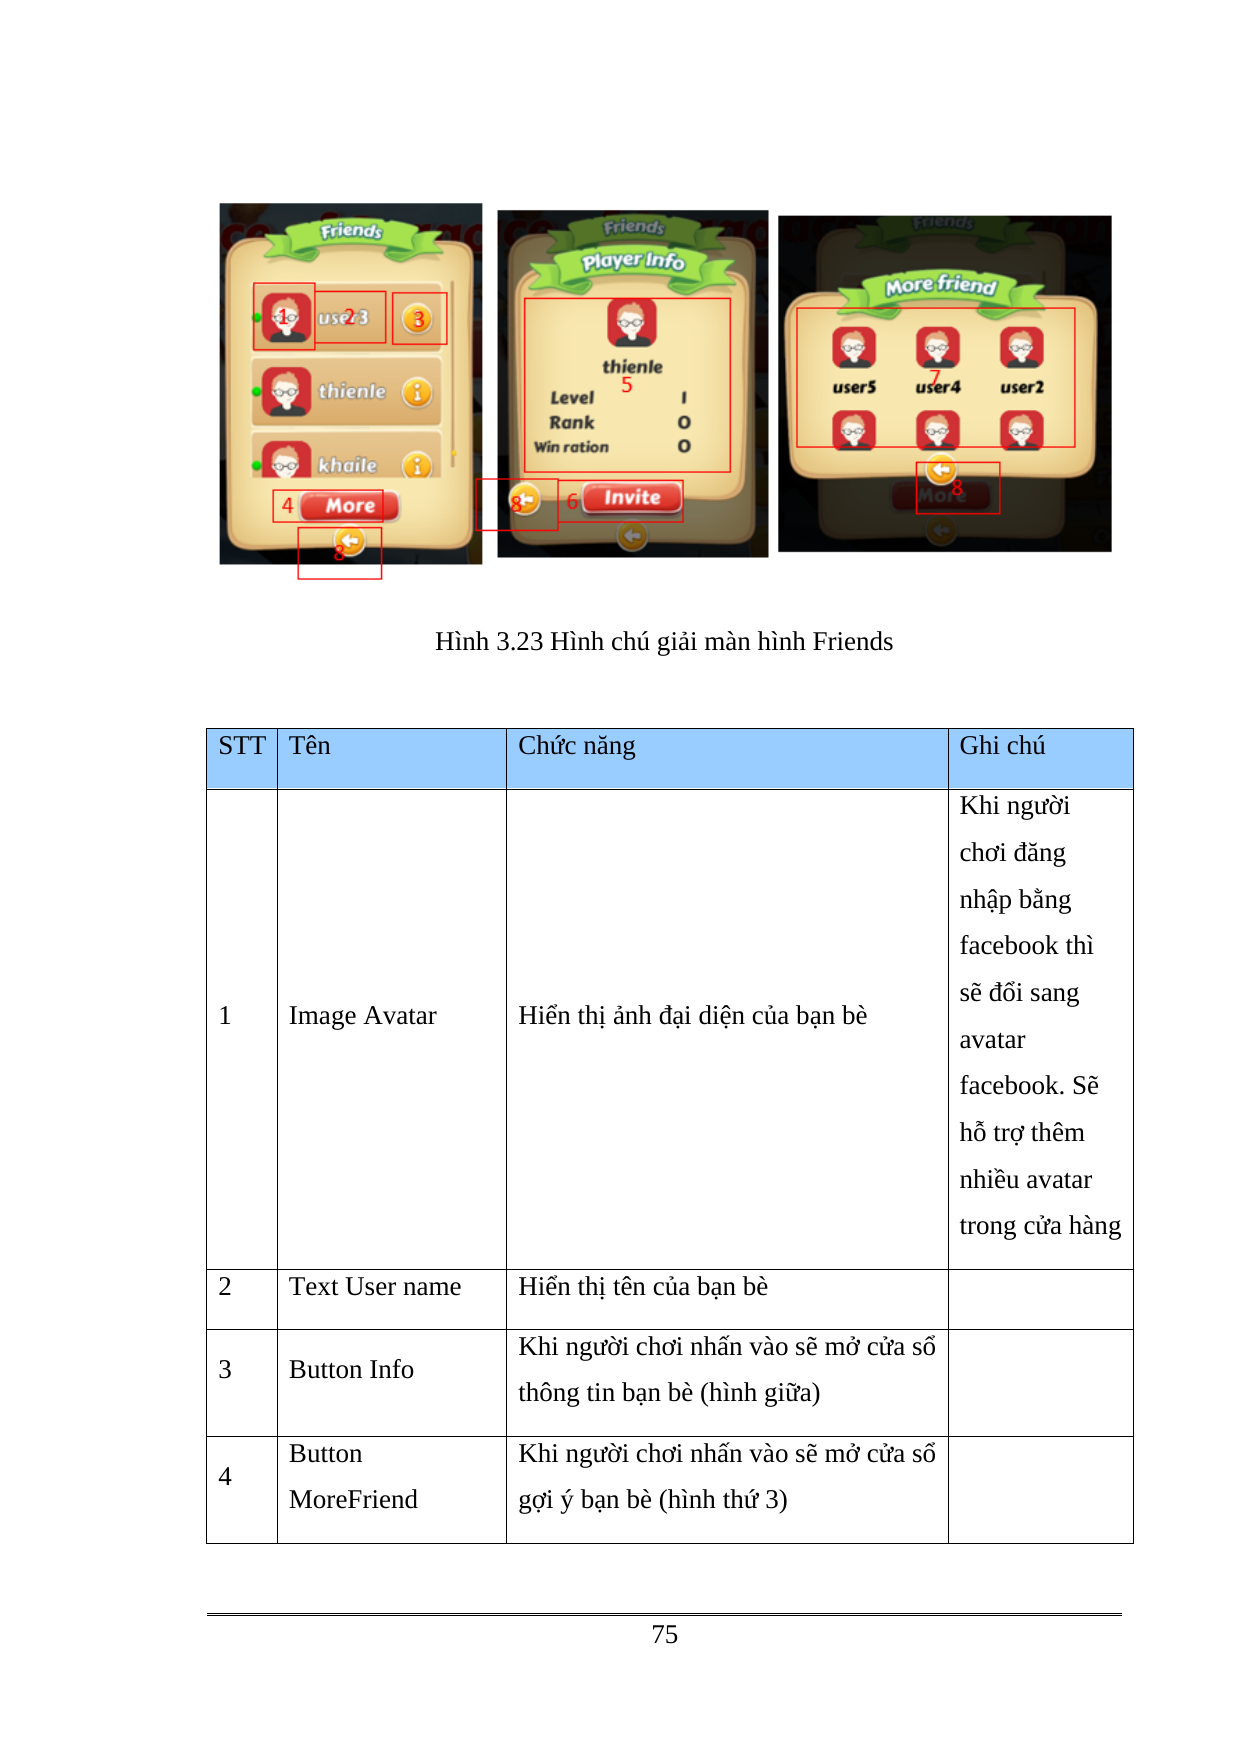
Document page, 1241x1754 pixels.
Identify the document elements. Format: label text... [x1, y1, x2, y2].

table_header Chức năng [507, 729, 948, 788]
table_cell 1 [207, 790, 277, 1269]
table_cell [949, 1270, 1133, 1329]
table_cell 2 [207, 1270, 277, 1329]
table_cell [949, 1437, 1133, 1543]
table_header Ghi chú [949, 729, 1133, 788]
table_cell Khi người chơi nhấn vào sẽ mở cửa sổ thông tin bạn bè (hình giữa) [507, 1330, 948, 1436]
table_cell Khi người chơi nhấn vào sẽ mở cửa sổ gợi ý bạn bè (hình thứ 3) [507, 1437, 948, 1543]
table_cell Button MoreFriend [278, 1437, 506, 1543]
table_header STT [207, 729, 277, 788]
table_cell Hiển thị ảnh đại diện của bạn bè [507, 790, 948, 1269]
table_cell [949, 1330, 1133, 1436]
table_cell 4 [207, 1437, 277, 1543]
table_cell Text User name [278, 1270, 506, 1329]
table_cell Khi người chơi đăng nhập bằng facebook thì sẽ đổi sang avatar facebook. Sẽ hỗ trợ thêm nhiều avatar trong cửa hàng [949, 790, 1133, 1269]
table_header Tên [278, 729, 506, 788]
table_cell 3 [207, 1330, 277, 1436]
picture [206, 177, 1123, 598]
table_cell Button Info [278, 1330, 506, 1436]
table_cell Image Avatar [278, 790, 506, 1269]
table_cell Hiển thị tên của bạn bè [507, 1270, 948, 1329]
